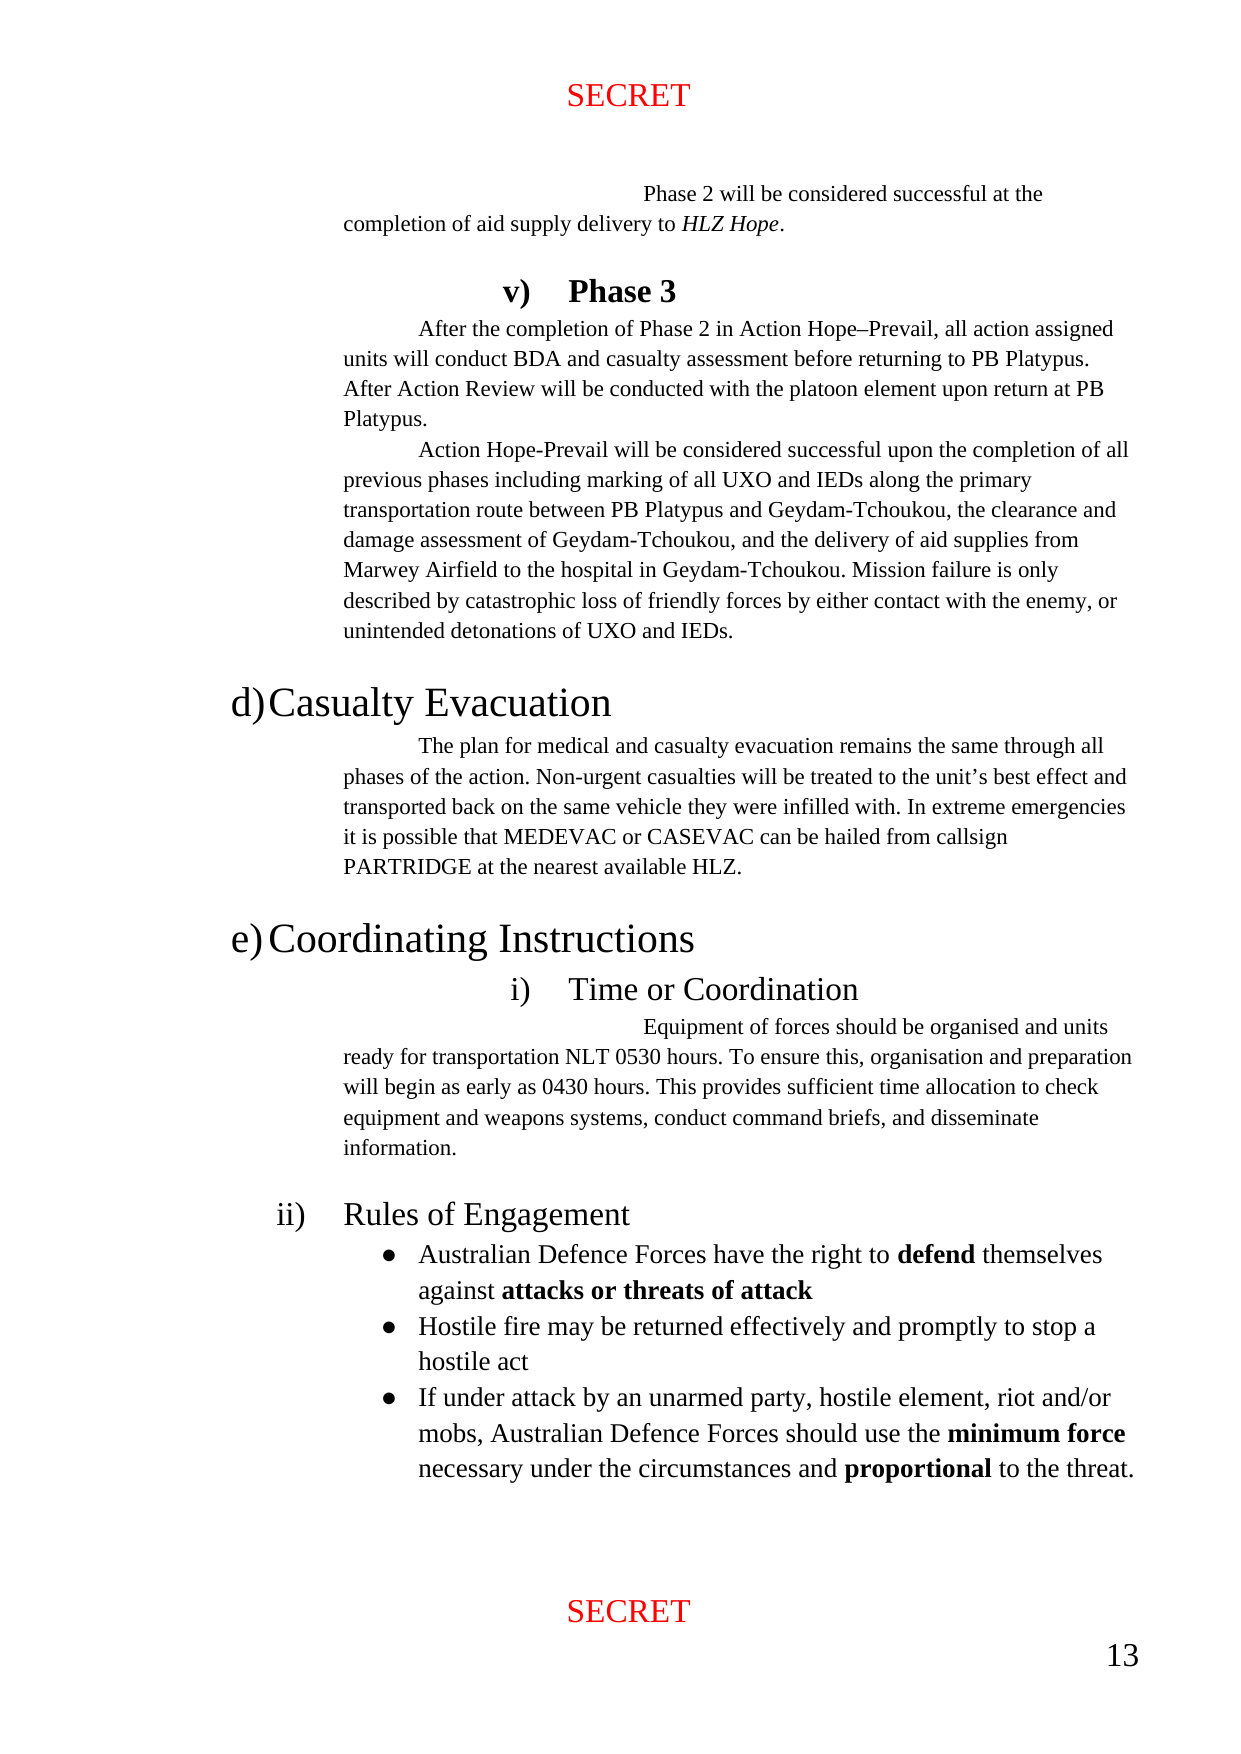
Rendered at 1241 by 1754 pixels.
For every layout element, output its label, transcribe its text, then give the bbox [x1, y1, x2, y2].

subtitle Casualty Evacuation [231, 677, 1139, 725]
list Phase 3 [343, 271, 1139, 309]
list Hostile fire may be returned effectively and promptly to stop a hostile act [381, 1310, 1139, 1377]
list Australian Defence Forces have the right to defend themselves against attacks or threats of attack [381, 1238, 1139, 1305]
subtitle Time or Coordination [343, 969, 1139, 1007]
text Equipment of forces should be organised and units ready for transportation NLT 0530 hours. To ensure this, organisation and preparation will begin as early as 0430 hours. This provides sufficient time allocation to check equipment and weapons systems, conduct command briefs, and disseminate information. [343, 1013, 1139, 1160]
text The plan for medical and casualty evacuation remains the same through all phases of the action. Non-urgent casualties will be treated to the unit’s best effect and transported back on the same vehicle they were infilled with. In extreme emergencies it is possible that MEDEVAC or CASEVAC can be hailed from callsign PARTRIDGE at the nearest available HLZ. [343, 732, 1139, 880]
list If under attack by an unarmed party, hostile element, riot and/or mobs, Australian Defence Forces should use the minimum force necessary under the circumstances and proportional to the threat. [381, 1381, 1139, 1484]
subtitle Coordinating Instructions [231, 914, 1139, 962]
text Action Hope-Prevail will be considered successful upon the completion of all previous phases including marking of all UXO and IEDs along the primary transportation route between PB Platypus and Geydam-Tchoukou, the clearance and damage assessment of Geydam-Tchoukou, and the delivery of aid supplies from Marwey Airfield to the hospital in Geydam-Tchoukou. Mission failure is only described by catastrophic loss of friendly forces by either contact with the enemy, or unintended detonations of UXO and IEDs. [343, 436, 1139, 643]
text After the completion of Phase 2 in Action Hope–Prevail, all action assigned units will conduct BDA and casualty assessment before returning to PB Platypus. After Action Review will be conducted with the platoon element upon return at PB Platypus. [343, 315, 1139, 432]
text Phase 2 will be considered successful at the completion of aid supply delivery to HLZ Hope. [343, 180, 1139, 237]
subtitle Rules of Engagement [306, 1194, 1139, 1232]
